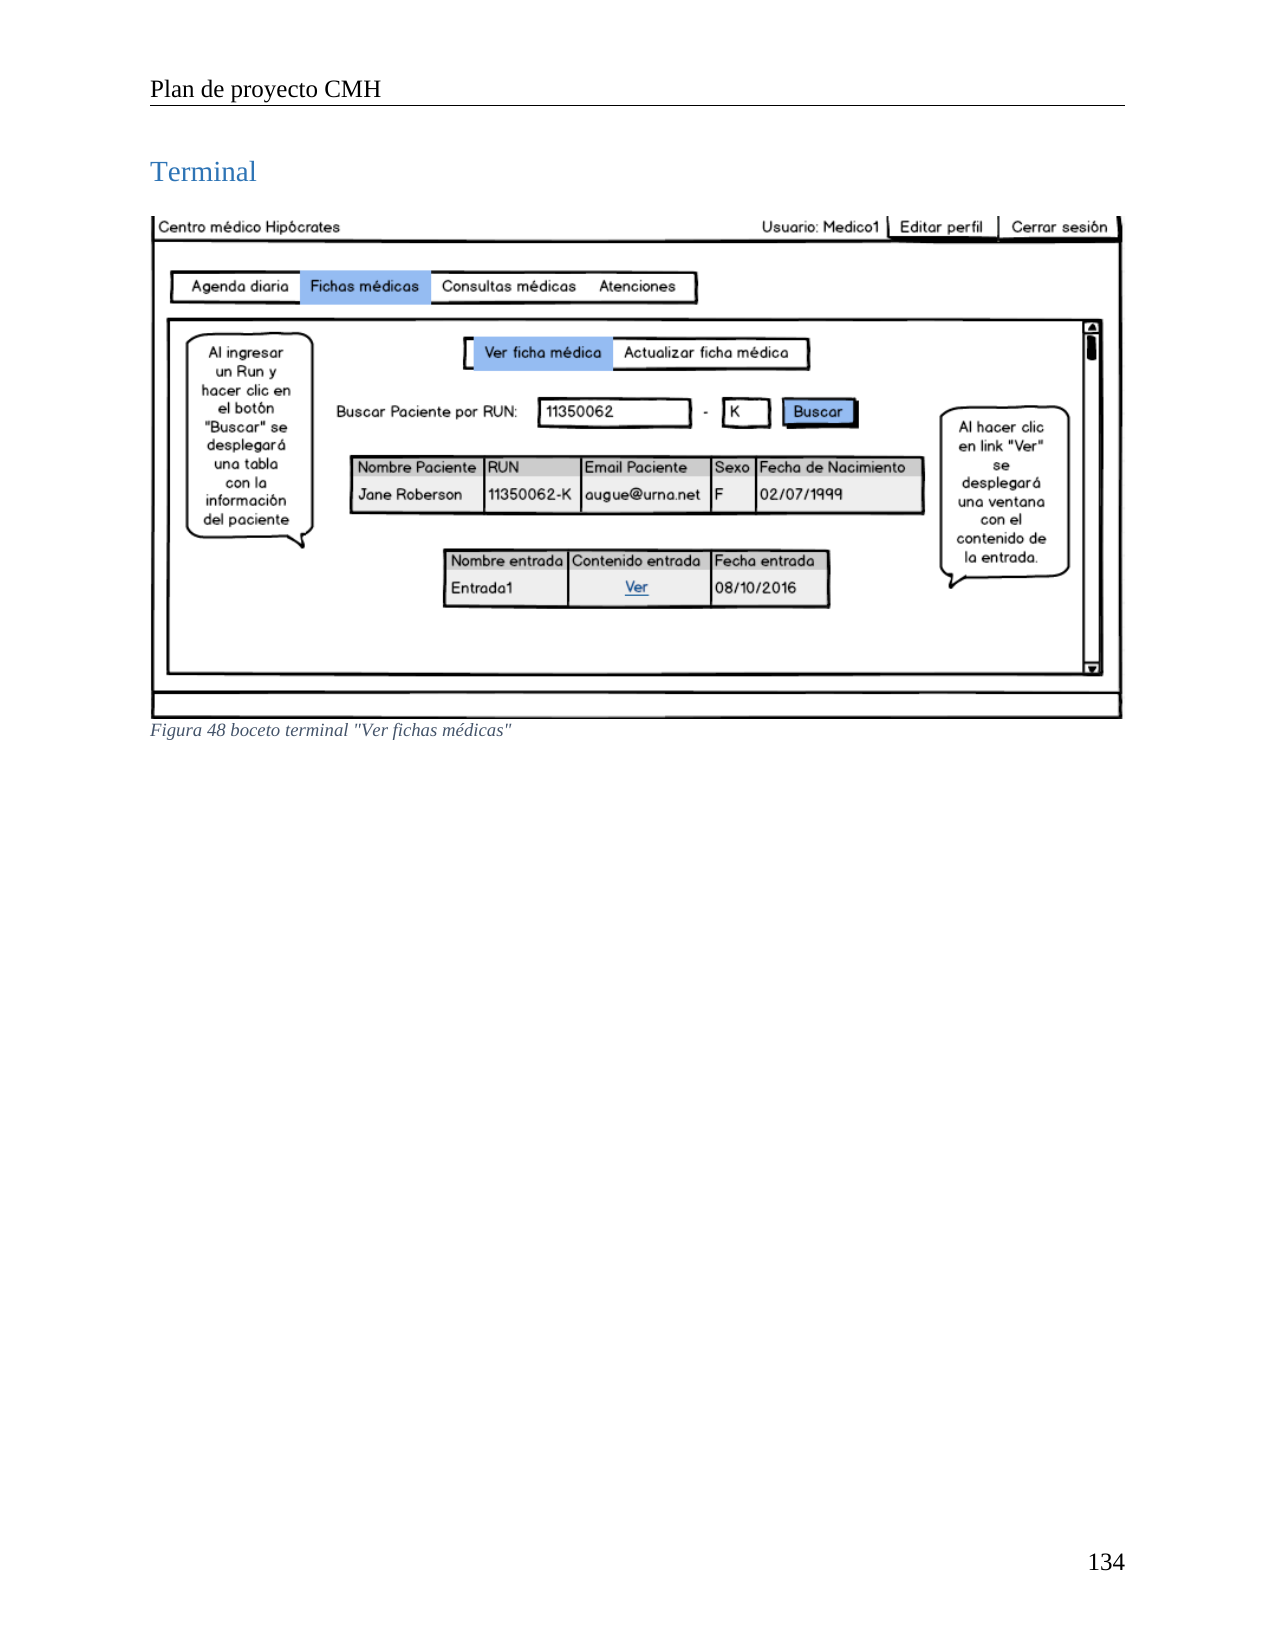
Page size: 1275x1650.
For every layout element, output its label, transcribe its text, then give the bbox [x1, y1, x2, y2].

subtitle Terminal [150, 154, 1125, 188]
text Figura 48 boceto terminal "Ver fichas médicas" [150, 719, 1125, 741]
picture [150, 216, 1125, 719]
